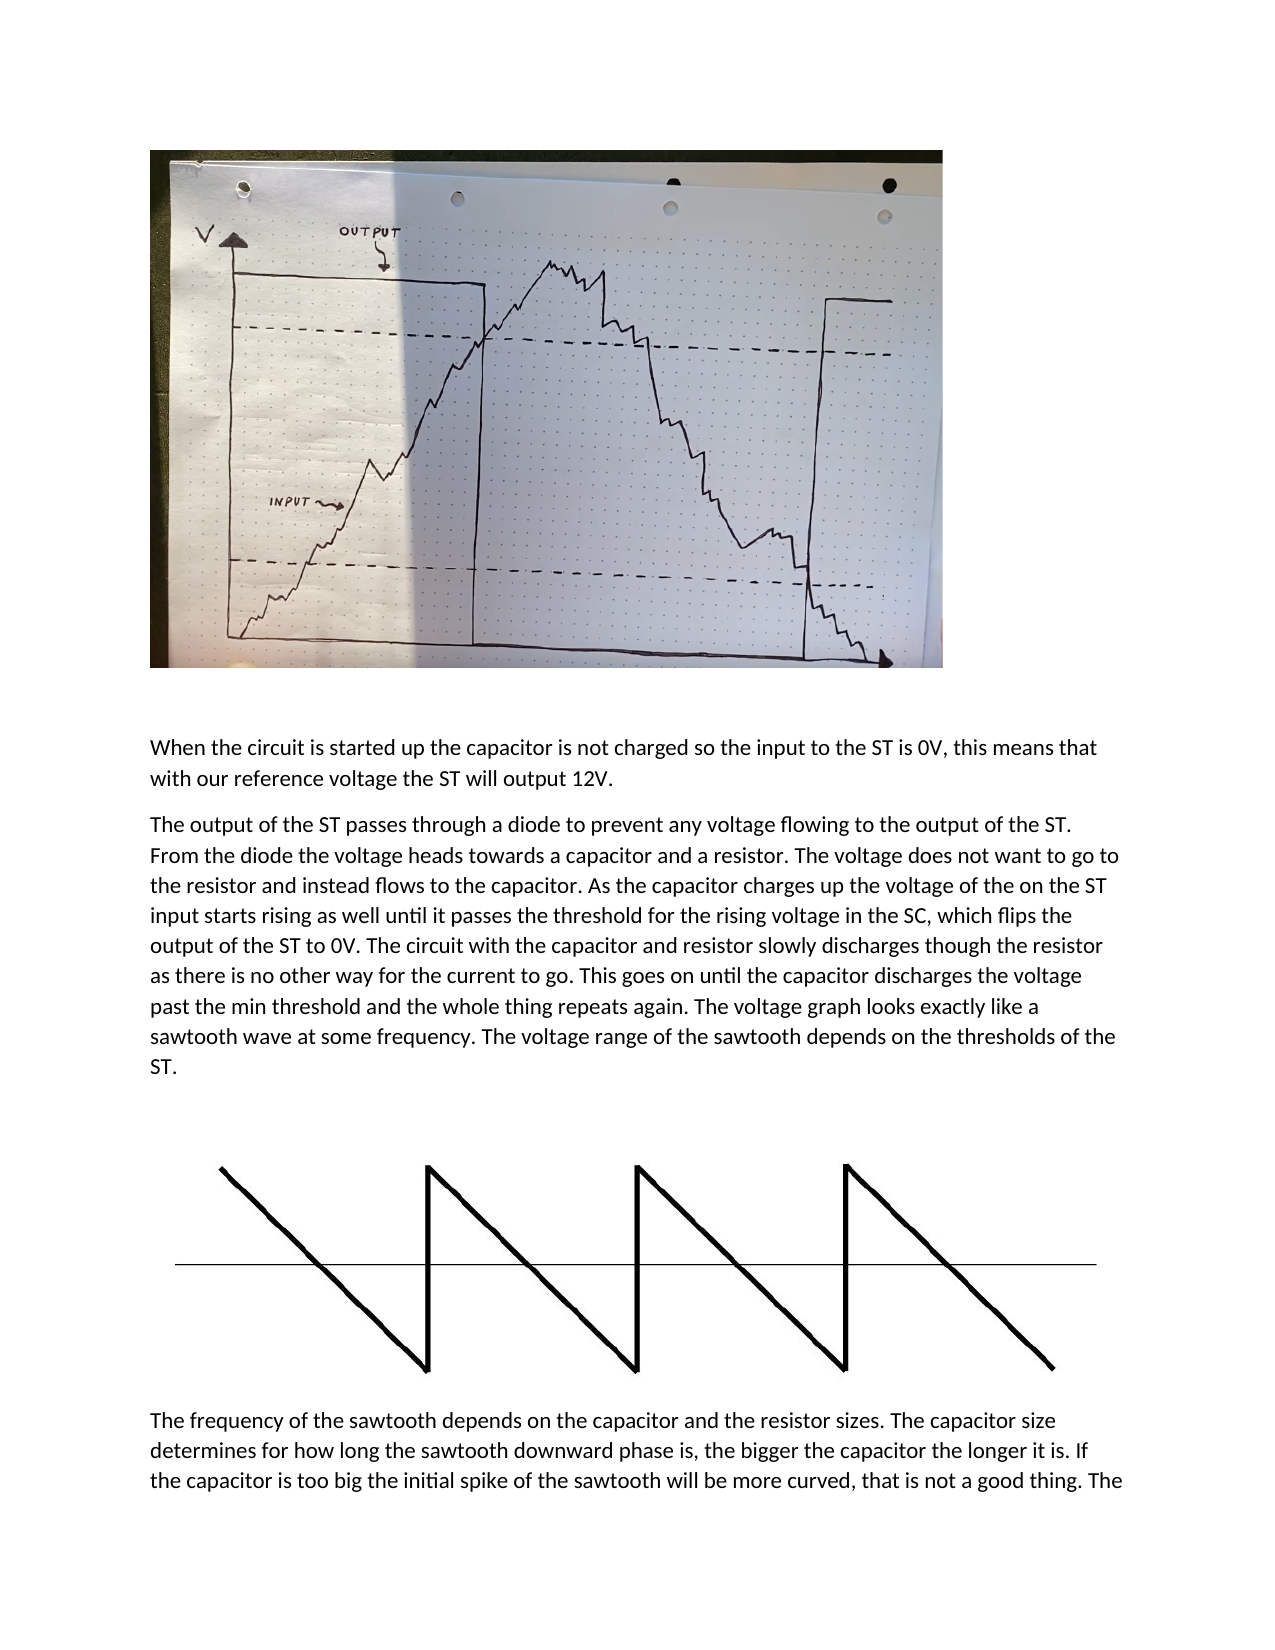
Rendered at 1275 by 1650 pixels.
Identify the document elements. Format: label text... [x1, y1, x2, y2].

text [150, 1406, 1125, 1494]
text When the circuit is started up the capacitor is not charged so the input to the ST is 0V, this means that with our reference voltage the ST will output 12V. [150, 733, 1125, 792]
picture [150, 1146, 1125, 1388]
picture [150, 150, 943, 668]
text The output of the ST passes through a diode to prevent any voltage flowing to the output of the ST. From the diode the voltage heads towards a capacitor and a resistor. The voltage does not want to go to the resistor and instead flows to the capacitor. As the capacitor charges up the voltage of the on the ST input starts rising as well until it passes the threshold for the rising voltage in the SC, which flips the output of the ST to 0V. The circuit with the capacitor and resistor slowly discharges though the resistor as there is no other way for the current to go. This goes on until the capacitor discharges the voltage past the min threshold and the whole thing repeats again. The voltage graph looks exactly like a sawtooth wave at some frequency. The voltage range of the sawtooth depends on the thresholds of the ST. [150, 811, 1125, 1080]
